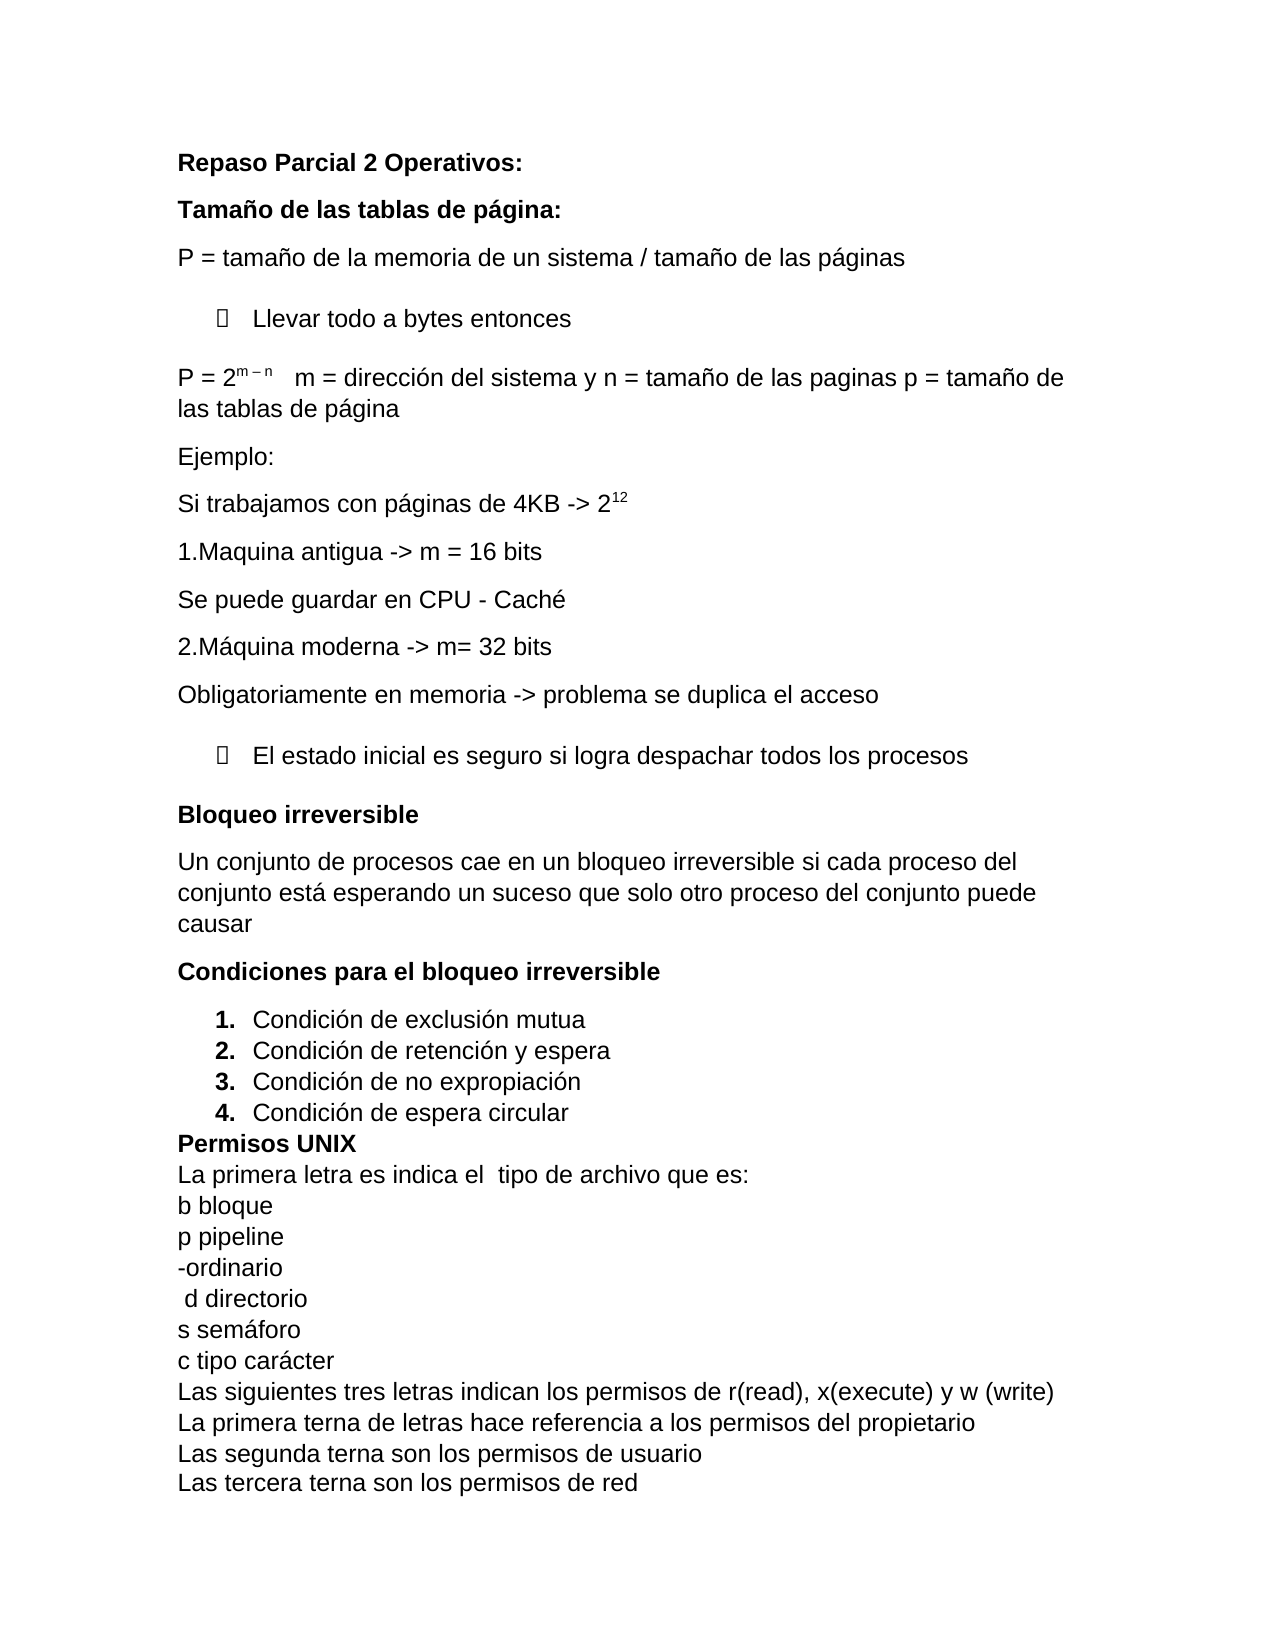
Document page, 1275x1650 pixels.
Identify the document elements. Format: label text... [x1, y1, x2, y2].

text Las tercera terna son los permisos de red [177, 1468, 1098, 1497]
text 1.Maquina antigua -> m = 16 bits [177, 537, 1098, 566]
text Las segunda terna son los permisos de usuario [177, 1439, 1098, 1468]
text La primera letra es indica el tipo de archivo que es: [177, 1160, 1098, 1189]
text P = 2m – n m = dirección del sistema y n = tamaño de las paginas p = tamaño de las tablas de página [177, 363, 1098, 422]
list Condición de retención y espera [215, 1036, 1098, 1065]
text Condiciones para el bloqueo irreversible [177, 957, 1098, 986]
list Condición de no expropiación [215, 1067, 1098, 1096]
text b bloque [177, 1191, 1098, 1220]
text La primera terna de letras hace referencia a los permisos del propietario [177, 1408, 1098, 1437]
text s semáforo [177, 1315, 1098, 1344]
text Si trabajamos con páginas de 4KB -> 212 [177, 489, 1098, 518]
text -ordinario [177, 1253, 1098, 1282]
text Repaso Parcial 2 Operativos: [177, 148, 1098, 176]
list Condición de espera circular [215, 1098, 1098, 1127]
text Se puede guardar en CPU - Caché [177, 584, 1098, 613]
list Llevar todo a bytes entonces [215, 291, 1098, 342]
text Obligatoriamente en memoria -> problema se duplica el acceso [177, 680, 1098, 709]
text Las siguientes tres letras indican los permisos de r(read), x(execute) y w (write) [177, 1377, 1098, 1406]
list El estado inicial es seguro si logra despachar todos los procesos [215, 728, 1098, 779]
text d directorio [177, 1284, 1098, 1313]
text c tipo carácter [177, 1346, 1098, 1375]
text Un conjunto de procesos cae en un bloqueo irreversible si cada proceso del conjunto está esperando un suceso que solo otro proceso del conjunto puede causar [177, 847, 1098, 938]
text Bloqueo irreversible [177, 800, 1098, 828]
text Tamaño de las tablas de página: [177, 195, 1098, 224]
text 2.Máquina moderna -> m= 32 bits [177, 632, 1098, 661]
text Ejemplo: [177, 441, 1098, 470]
text p pipeline [177, 1222, 1098, 1251]
text P = tamaño de la memoria de un sistema / tamaño de las páginas [177, 243, 1098, 272]
list Condición de exclusión mutua [215, 1005, 1098, 1034]
text Permisos UNIX [177, 1129, 1098, 1158]
